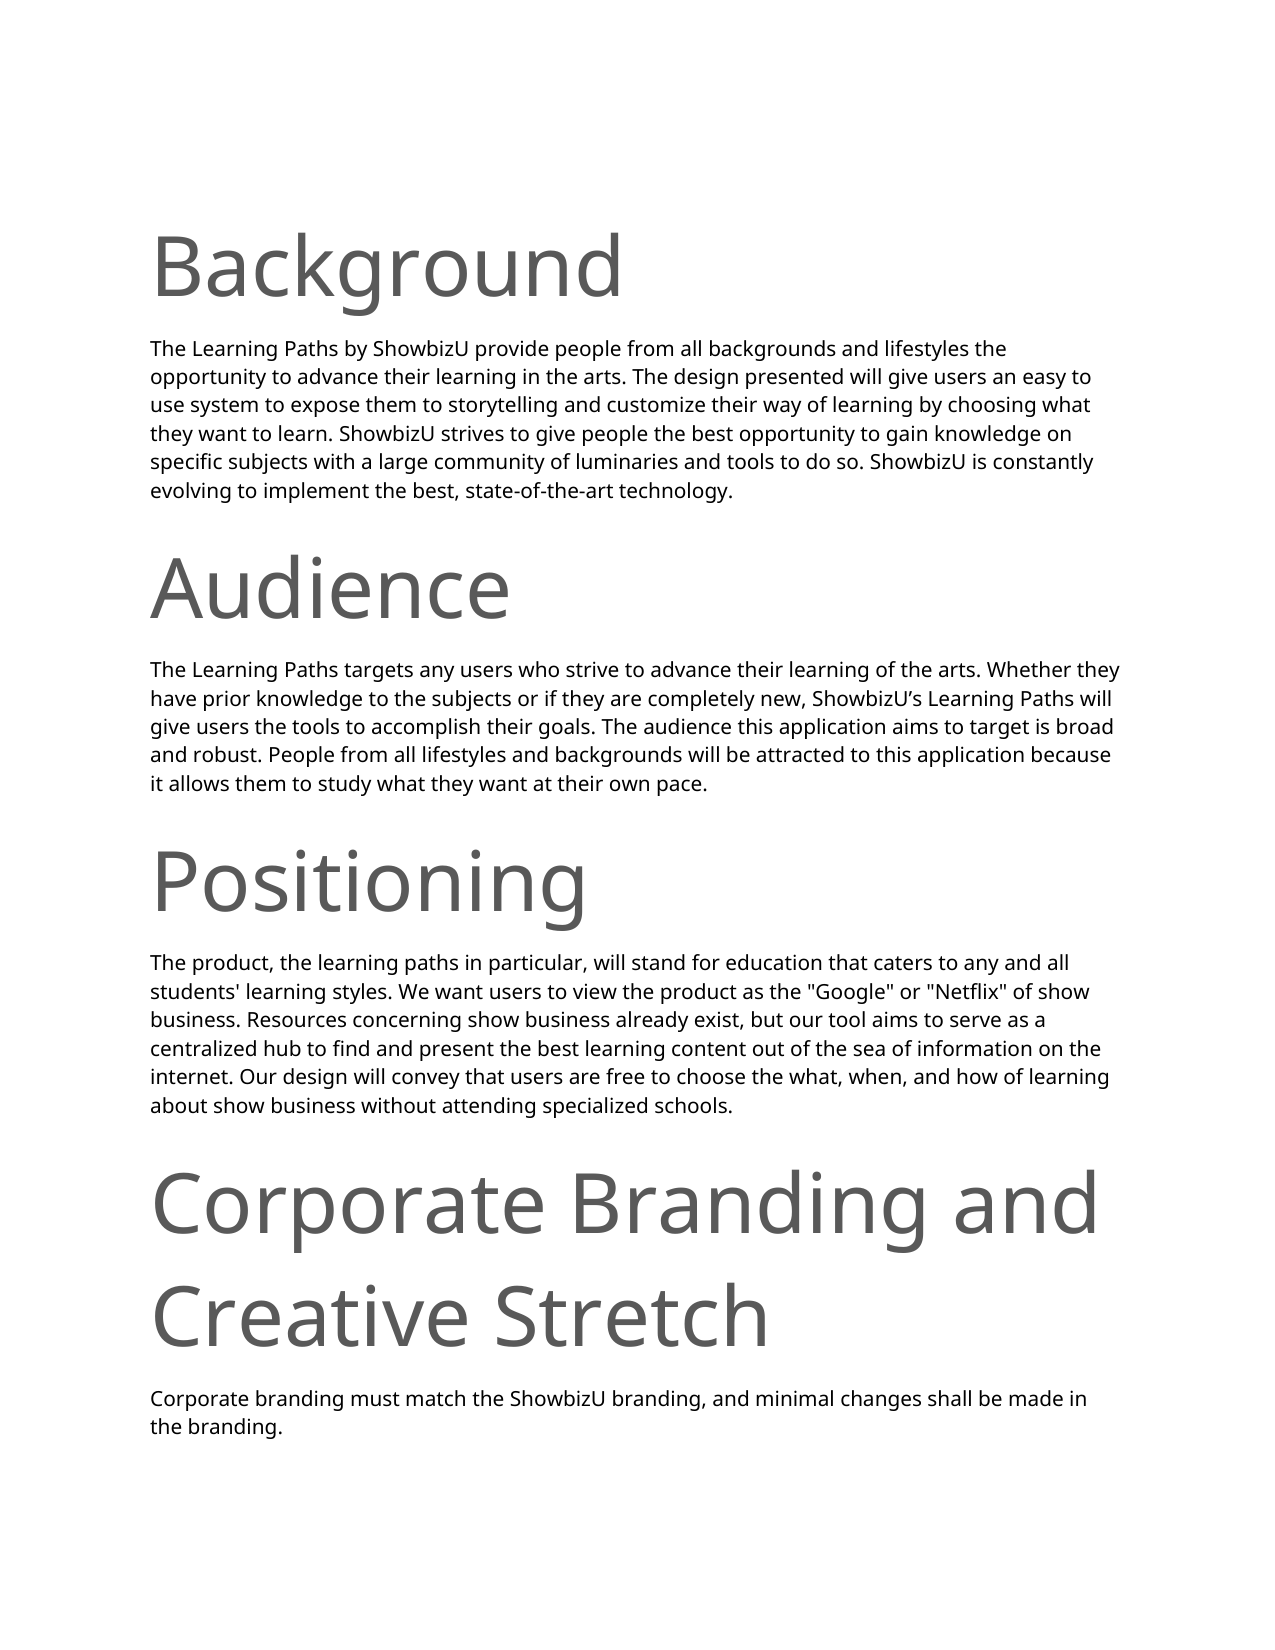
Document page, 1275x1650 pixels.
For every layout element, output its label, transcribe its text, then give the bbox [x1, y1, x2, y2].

subtitle Background [150, 208, 1125, 321]
subtitle Corporate Branding and Creative Stretch [150, 1144, 1125, 1371]
text Corporate branding must match the ShowbizU branding, and minimal changes shall be made in the branding. [150, 1384, 1125, 1441]
subtitle Audience [150, 529, 1125, 643]
text The Learning Paths by ShowbizU provide people from all backgrounds and lifestyles the opportunity to advance their learning in the arts. The design presented will give users an easy to use system to expose them to storytelling and customize their way of learning by choosing what they want to learn. ShowbizU strives to give people the best opportunity to gain knowledge on specific subjects with a large community of luminaries and tools to do so. ShowbizU is constantly evolving to implement the best, state-of-the-art technology. [150, 334, 1125, 504]
text The product, the learning paths in particular, will stand for education that caters to any and all students' learning styles. We want users to view the product as the "Google" or "Netflix" of show business. Resources concerning show business already exist, but our tool aims to serve as a centralized hub to find and present the best learning content out of the sea of information on the internet. Our design will convey that users are free to choose the what, when, and how of learning about show business without attending specialized schools. [150, 948, 1125, 1119]
text The Learning Paths targets any users who strive to advance their learning of the arts. Whether they have prior knowledge to the subjects or if they are completely new, ShowbizU’s Learning Paths will give users the tools to accomplish their goals. The audience this application aims to target is broad and robust. People from all lifestyles and backgrounds will be attracted to this application because it allows them to study what they want at their own pace. [150, 655, 1125, 797]
subtitle Positioning [150, 822, 1125, 936]
